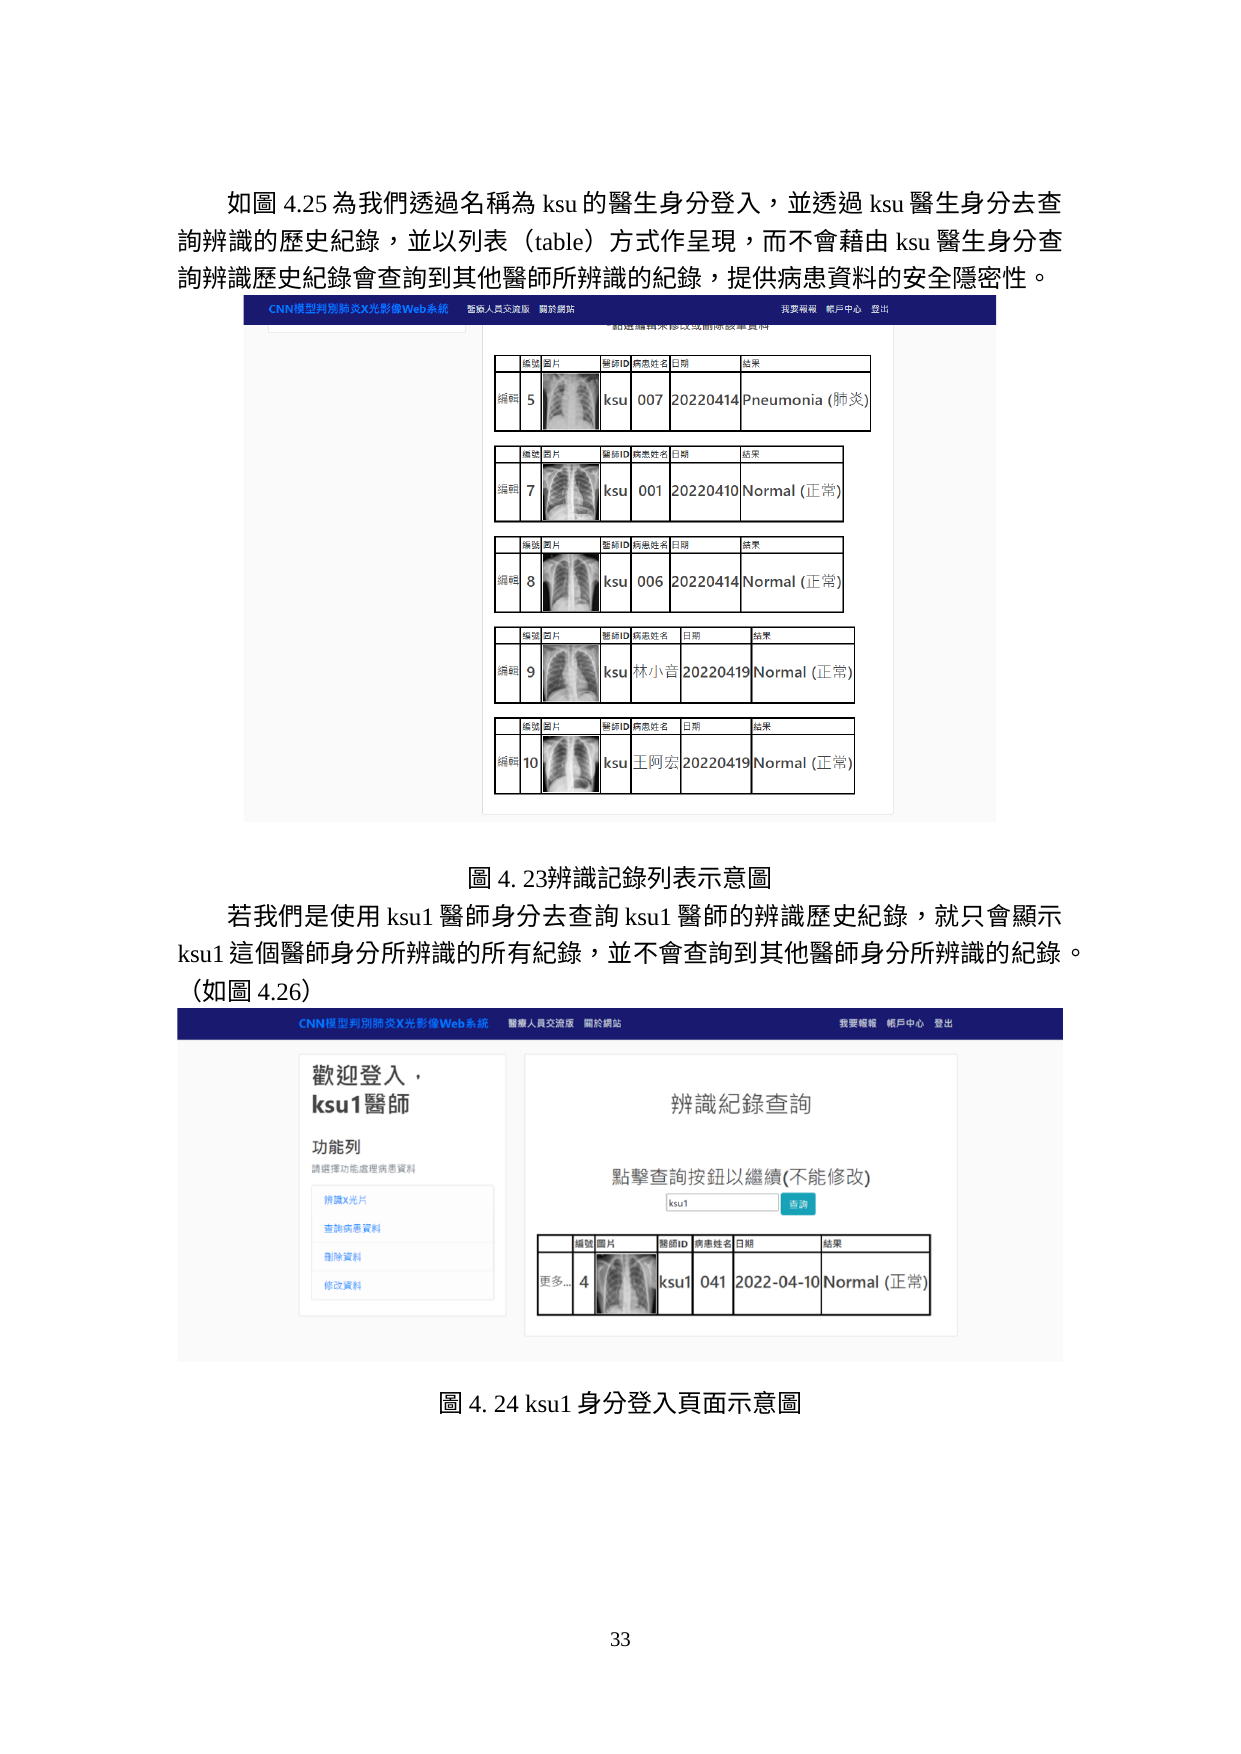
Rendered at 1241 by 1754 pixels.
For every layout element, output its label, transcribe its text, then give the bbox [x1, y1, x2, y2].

text 若我們是使用ksu1醫師身分去查詢ksu1醫師的辨識歷史紀錄，就只會顯示ksu1這個醫師身分所辨識的所有紀錄，並不會查詢到其他醫師身分所辨識的紀錄。（如圖4.26） [177, 896, 1063, 1008]
picture [243, 295, 997, 822]
text 圖4. 24 ksu1身分登入頁面示意圖 [177, 1362, 1063, 1421]
text 如圖4.25為我們透過名稱為ksu的醫生身分登入，並透過ksu醫生身分去查詢辨識的歷史紀錄，並以列表（table）方式作呈現，而不會藉由ksu醫生身分查詢辨識歷史紀錄會查詢到其他醫師所辨識的紀錄，提供病患資料的安全隱密性。 [177, 183, 1063, 296]
picture [177, 1008, 1063, 1362]
